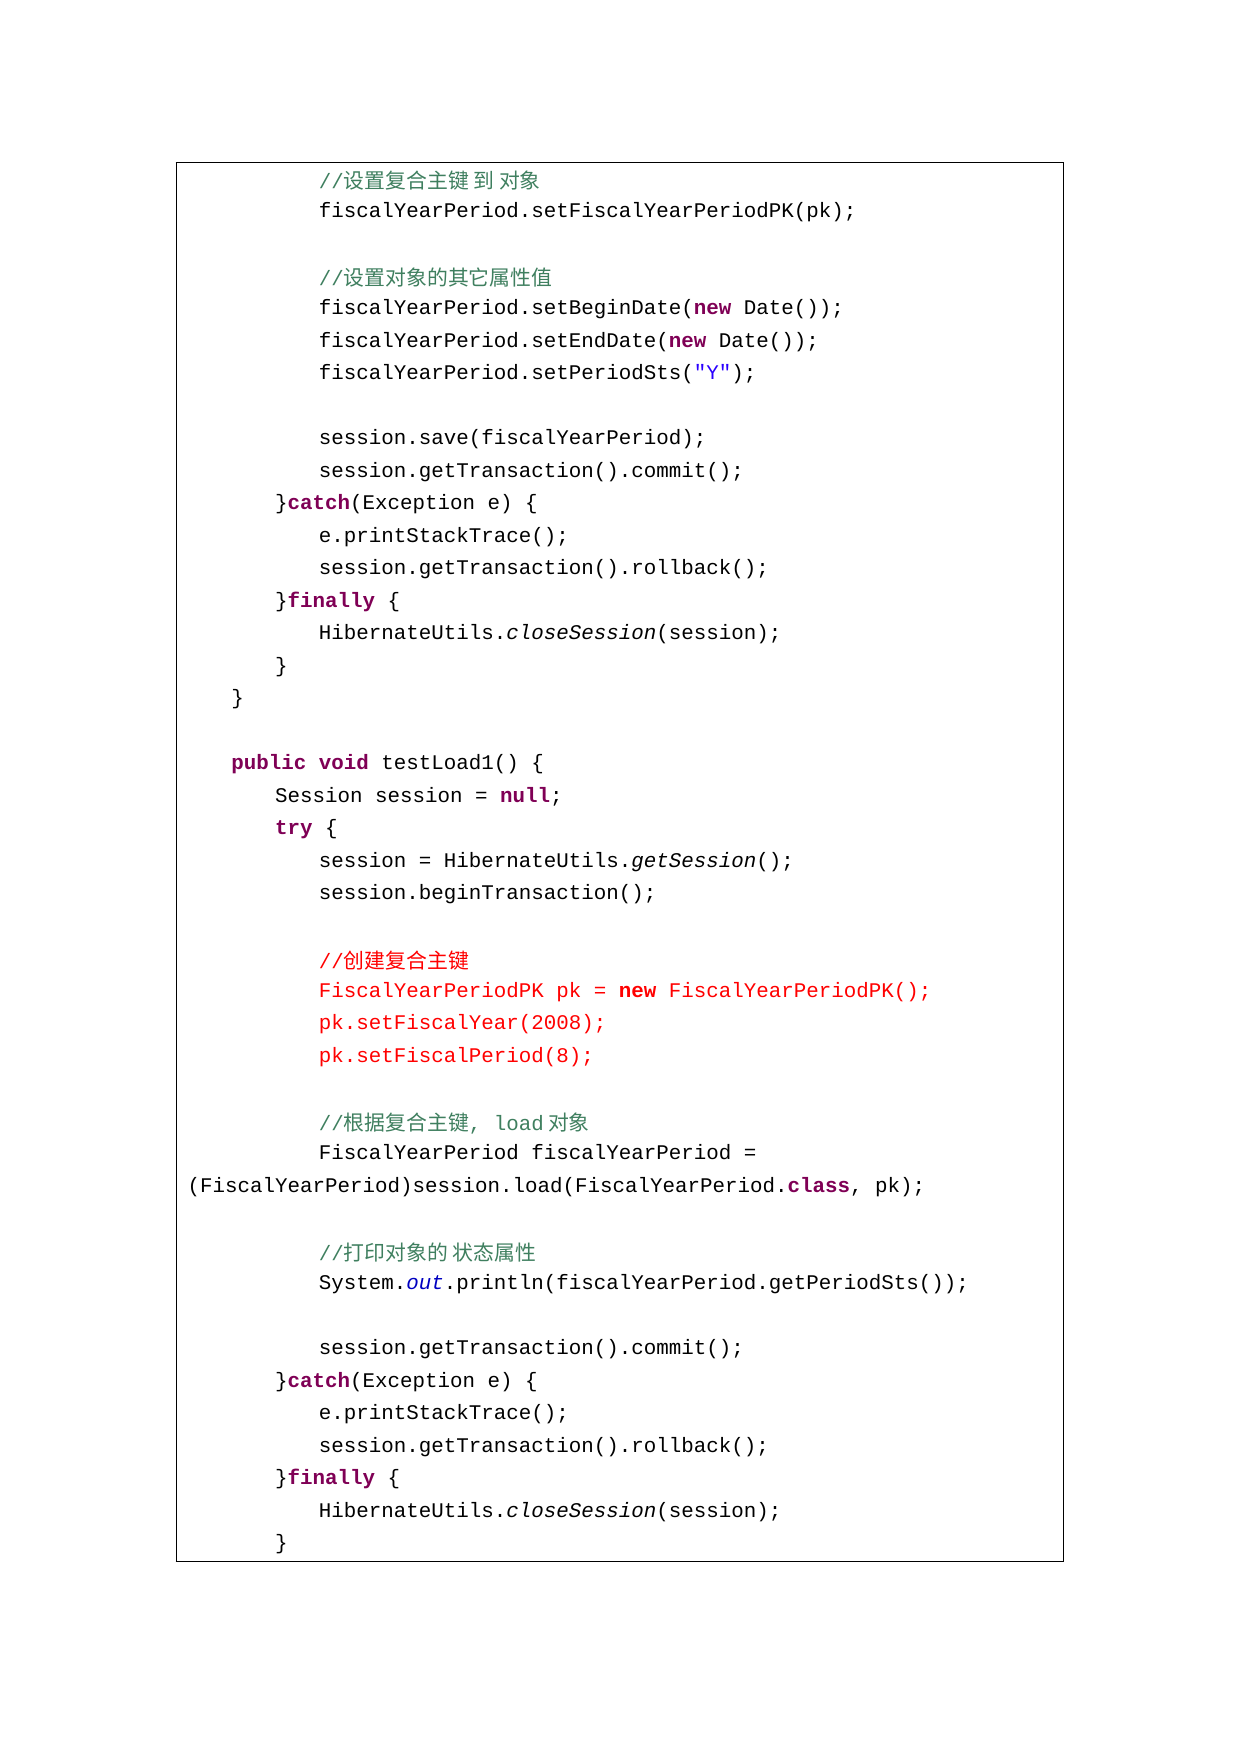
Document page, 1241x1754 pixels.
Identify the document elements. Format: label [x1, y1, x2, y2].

table_cell [177, 163, 1063, 1561]
